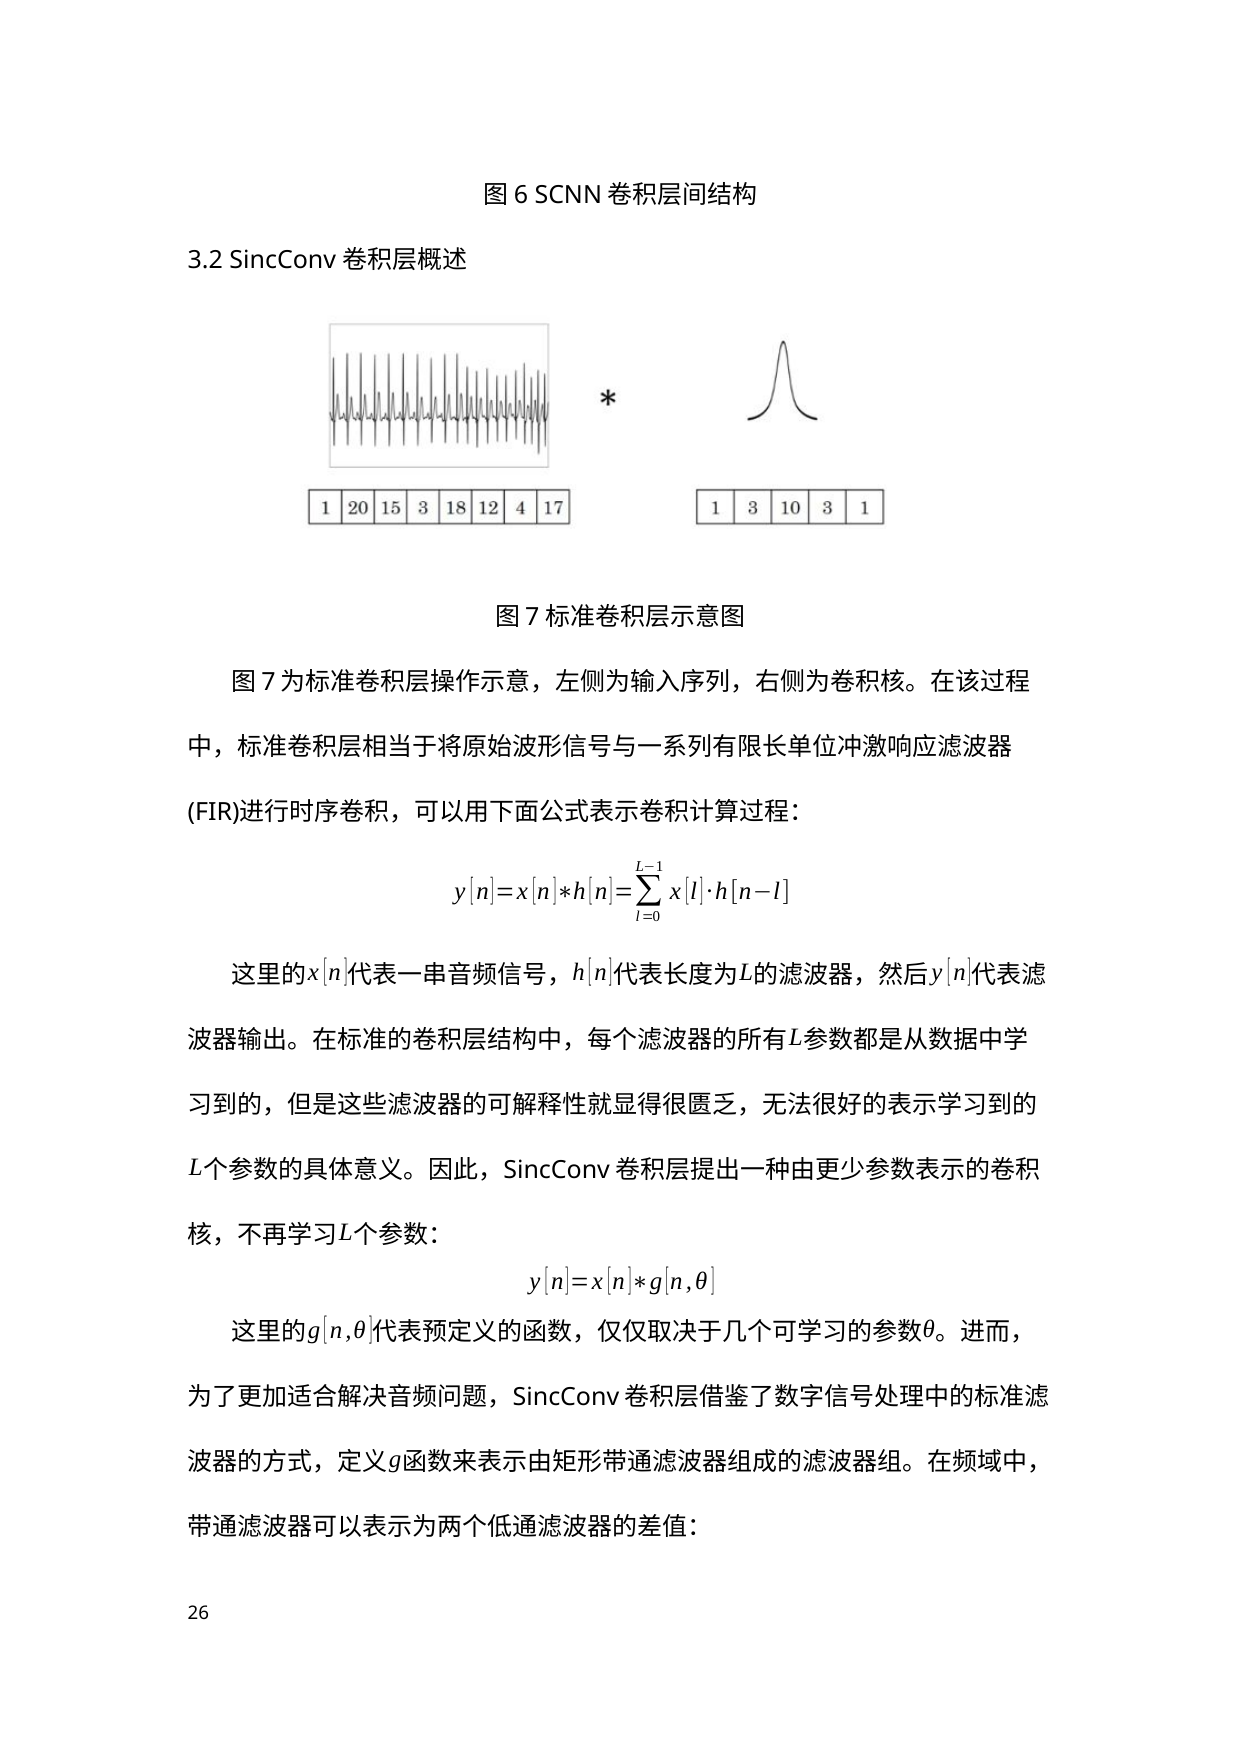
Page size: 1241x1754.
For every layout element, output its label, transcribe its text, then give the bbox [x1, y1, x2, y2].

text 这里的代表一串音频信号，代表长度为的滤波器，然后代表滤波器输出。在标准的卷积层结构中，每个滤波器的所有参数都是从数据中学习到的，但是这些滤波器的可解释性就显得很匮乏，无法很好的表示学习到的个参数的具体意义。因此，SincConv卷积层提出一种由更少参数表示的卷积核，不再学习个参数： [187, 940, 1053, 1265]
picture [292, 289, 949, 560]
text 图6 SCNN卷积层间结构 [187, 160, 1053, 225]
text 3.2 SincConv 卷积层概述 [187, 225, 1053, 290]
text 图7 标准卷积层示意图 [187, 582, 1053, 647]
text 图7为标准卷积层操作示意，左侧为输入序列，右侧为卷积核。在该过程中，标准卷积层相当于将原始波形信号与一系列有限长单位冲激响应滤波器(FIR)进行时序卷积，可以用下面公式表示卷积计算过程： [187, 647, 1053, 842]
text 这里的代表预定义的函数，仅仅取决于几个可学习的参数。进而，为了更加适合解决音频问题，SincConv卷积层借鉴了数字信号处理中的标准滤波器的方式，定义函数来表示由矩形带通滤波器组成的滤波器组。在频域中，带通滤波器可以表示为两个低通滤波器的差值： [187, 1297, 1053, 1557]
